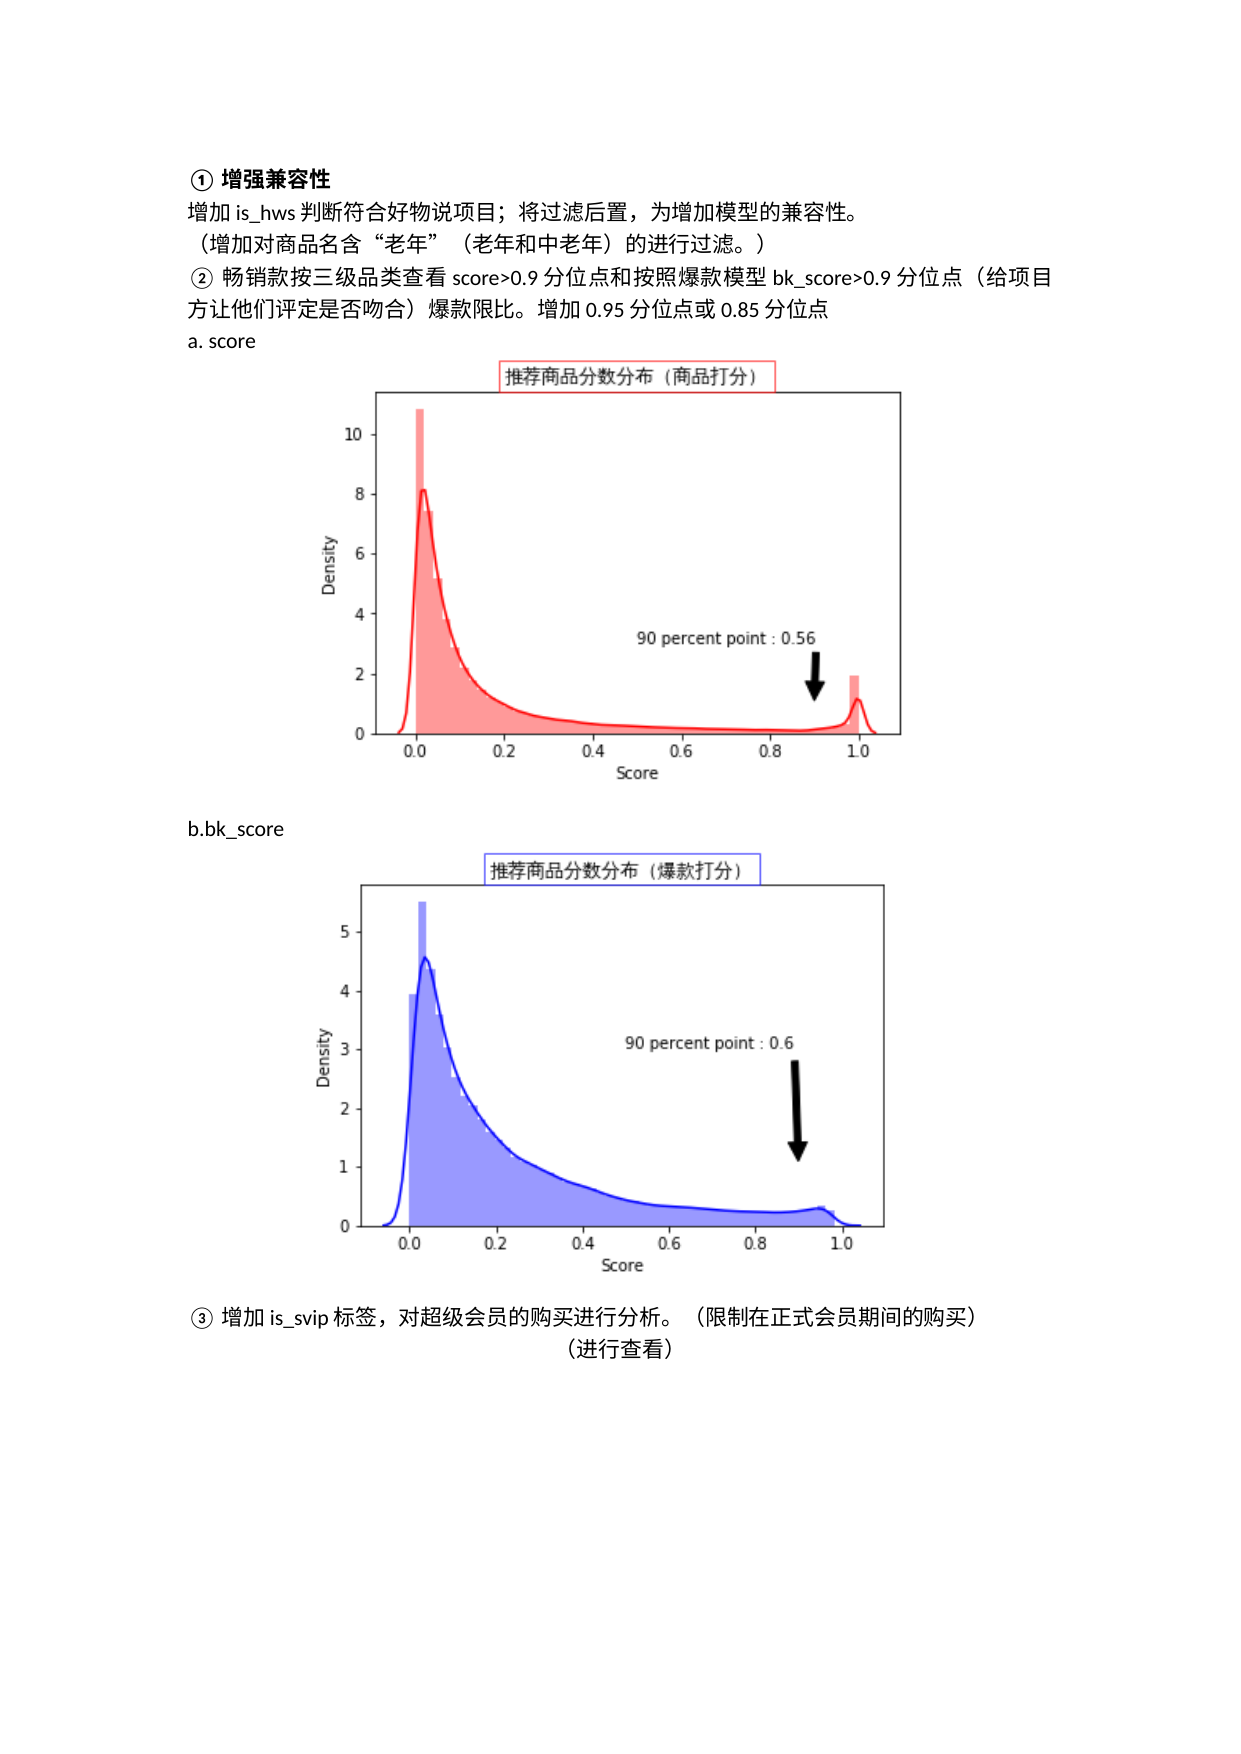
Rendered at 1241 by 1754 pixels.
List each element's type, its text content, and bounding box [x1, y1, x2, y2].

text b.bk_score [187, 812, 1053, 844]
text ③ 增加is_svip标签，对超级会员的购买进行分析。（限制在正式会员期间的购买） [187, 1299, 1053, 1332]
picture [284, 844, 957, 1292]
text （增加对商品名含“老年”（老年和中老年）的进行过滤。） [187, 227, 1053, 259]
text a. score [187, 324, 1053, 357]
text 增加is_hws判断符合好物说项目；将过滤后置，为增加模型的兼容性。 [187, 194, 1053, 227]
text ① 增强兼容性 [187, 162, 1053, 194]
picture [316, 357, 924, 784]
text （进行查看） [187, 1332, 1053, 1364]
text ② 畅销款按三级品类查看score>0.9分位点和按照爆款模型bk_score>0.9分位点（给项目方让他们评定是否吻合）爆款限比。增加0.95分位点或0.85分位点 [187, 259, 1053, 324]
